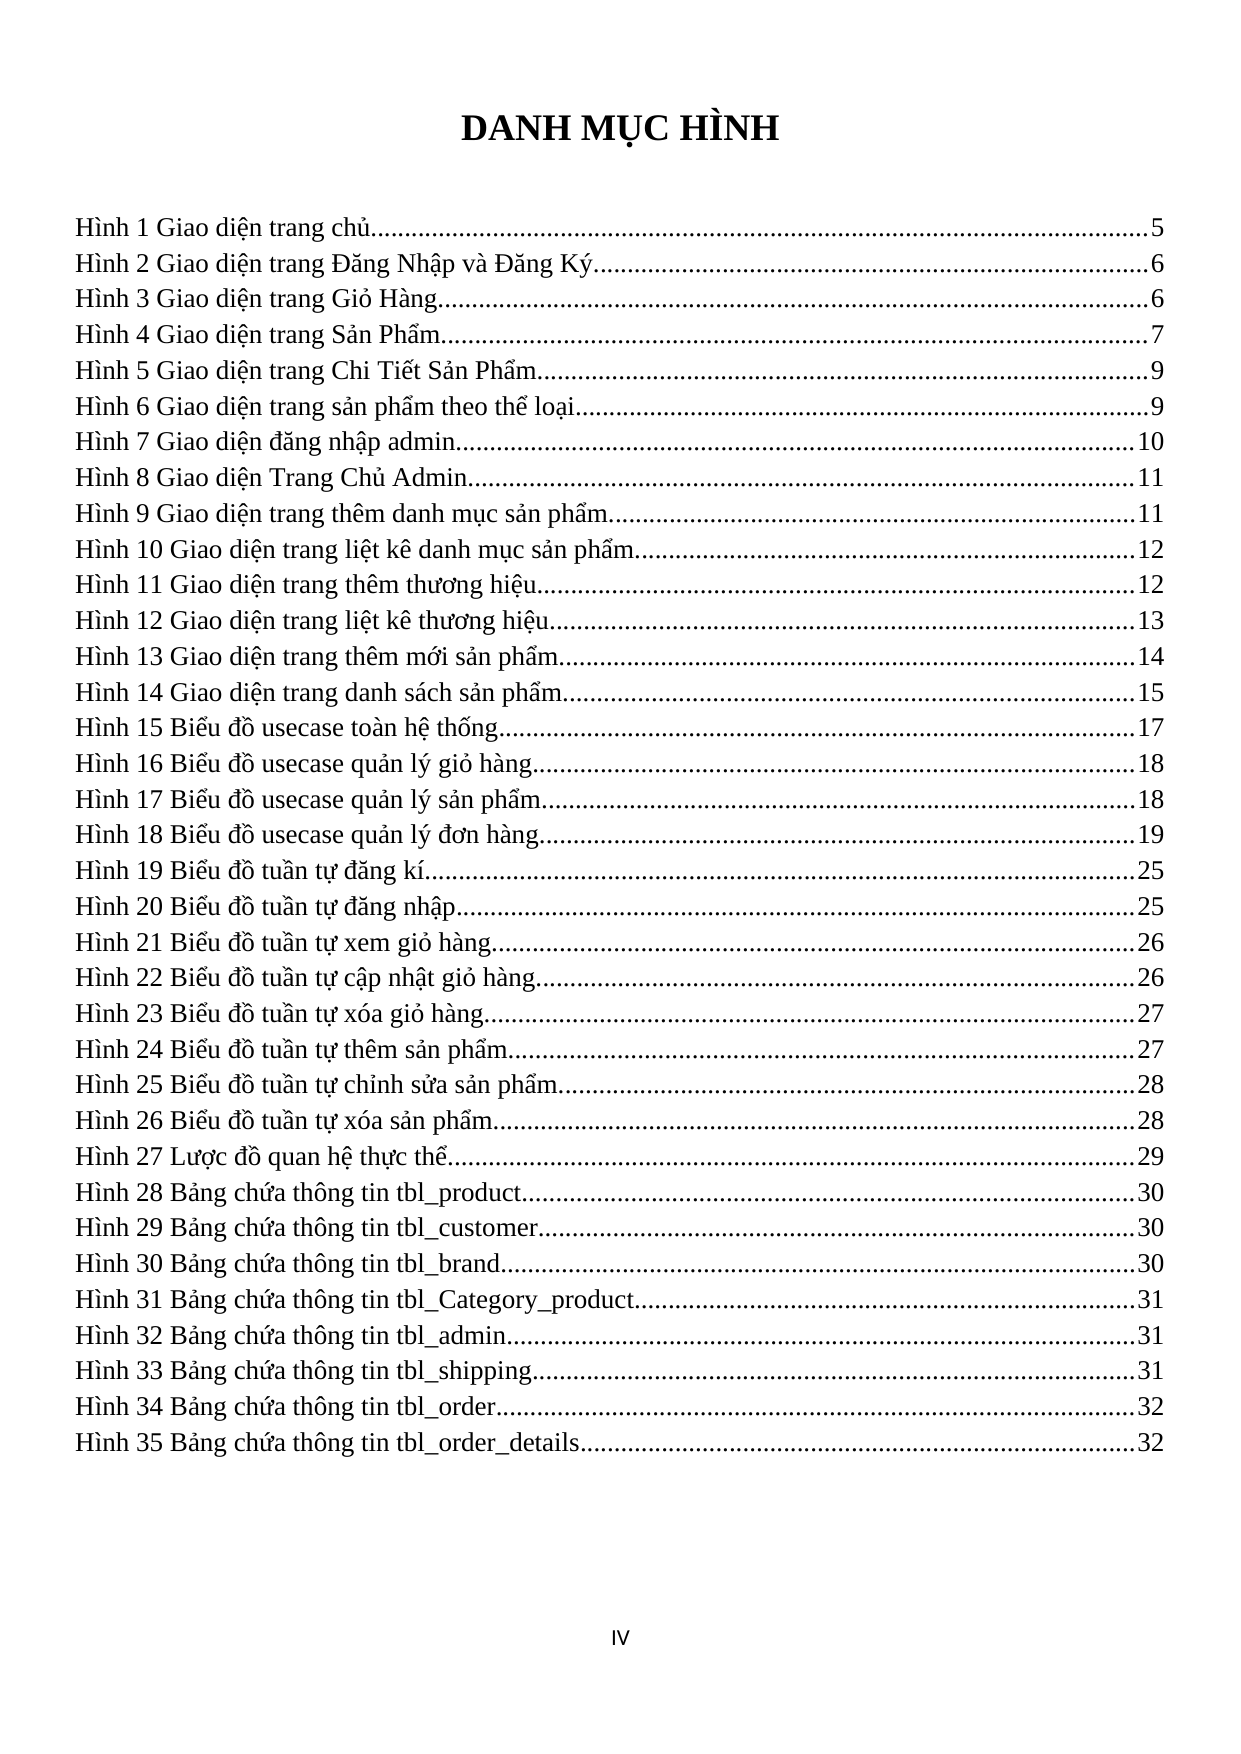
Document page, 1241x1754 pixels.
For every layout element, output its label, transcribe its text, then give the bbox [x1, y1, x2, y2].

text Hình 7 Giao diện đăng nhập admin. 10 [75, 426, 1165, 457]
text Hình 11 Giao diện trang thêm thương hiệu. 12 [75, 568, 1165, 599]
text Hình 10 Giao diện trang liệt kê danh mục sản phẩm. 12 [75, 533, 1165, 564]
text Hình 33 Bảng chứa thông tin tbl_shipping 31 [75, 1354, 1165, 1386]
text Hình 16 Biểu đồ usecase quản lý giỏ hàng 18 [75, 747, 1165, 778]
text Hình 2 Giao diện trang Đăng Nhập và Đăng Ký. 6 [75, 247, 1165, 278]
text Hình 17 Biểu đồ usecase quản lý sản phẩm. 18 [75, 783, 1165, 814]
text Hình 24 Biểu đồ tuần tự thêm sản phẩm. 27 [75, 1033, 1165, 1064]
text Hình 18 Biểu đồ usecase quản lý đơn hàng. 19 [75, 818, 1165, 850]
text Hình 4 Giao diện trang Sản Phẩm. 7 [75, 318, 1165, 349]
text Hình 21 Biểu đồ tuần tự xem giỏ hàng. 26 [75, 926, 1165, 957]
text Hình 35 Bảng chứa thông tin tbl_order_details 32 [75, 1426, 1165, 1457]
text Hình 5 Giao diện trang Chi Tiết Sản Phẩm. 9 [75, 354, 1165, 385]
text Hình 30 Bảng chứa thông tin tbl_brand 30 [75, 1247, 1165, 1278]
text Hình 8 Giao diện Trang Chủ Admin. 11 [75, 461, 1165, 492]
text Hình 1 Giao diện trang chủ. 5 [75, 211, 1165, 242]
text Hình 34 Bảng chứa thông tin tbl_order 32 [75, 1390, 1165, 1421]
text Hình 13 Giao diện trang thêm mới sản phẩm. 14 [75, 640, 1165, 671]
text Hình 9 Giao diện trang thêm danh mục sản phẩm. 11 [75, 497, 1165, 528]
text Hình 3 Giao diện trang Giỏ Hàng. 6 [75, 283, 1165, 314]
text Hình 23 Biểu đồ tuần tự xóa giỏ hàng. 27 [75, 997, 1165, 1028]
text Hình 27 Lược đồ quan hệ thực thể. 29 [75, 1140, 1165, 1171]
subtitle DANH MỤC HÌNH [75, 105, 1165, 148]
text Hình 6 Giao diện trang sản phẩm theo thể loại. 9 [75, 390, 1165, 421]
text Hình 19 Biểu đồ tuần tự đăng kí. 25 [75, 854, 1165, 885]
text Hình 14 Giao diện trang danh sách sản phẩm. 15 [75, 676, 1165, 707]
text Hình 12 Giao diện trang liệt kê thương hiệu. 13 [75, 604, 1165, 635]
text Hình 15 Biểu đồ usecase toàn hệ thống 17 [75, 711, 1165, 742]
text Hình 32 Bảng chứa thông tin tbl_admin 31 [75, 1319, 1165, 1350]
text Hình 29 Bảng chứa thông tin tbl_customer 30 [75, 1212, 1165, 1243]
text Hình 28 Bảng chứa thông tin tbl_product 30 [75, 1176, 1165, 1207]
text Hình 22 Biểu đồ tuần tự cập nhật giỏ hàng. 26 [75, 961, 1165, 993]
text Hình 26 Biểu đồ tuần tự xóa sản phẩm. 28 [75, 1104, 1165, 1136]
text Hình 31 Bảng chứa thông tin tbl_Category_product 31 [75, 1283, 1165, 1314]
text Hình 20 Biểu đồ tuần tự đăng nhập 25 [75, 890, 1165, 921]
text Hình 25 Biểu đồ tuần tự chỉnh sửa sản phẩm. 28 [75, 1069, 1165, 1100]
